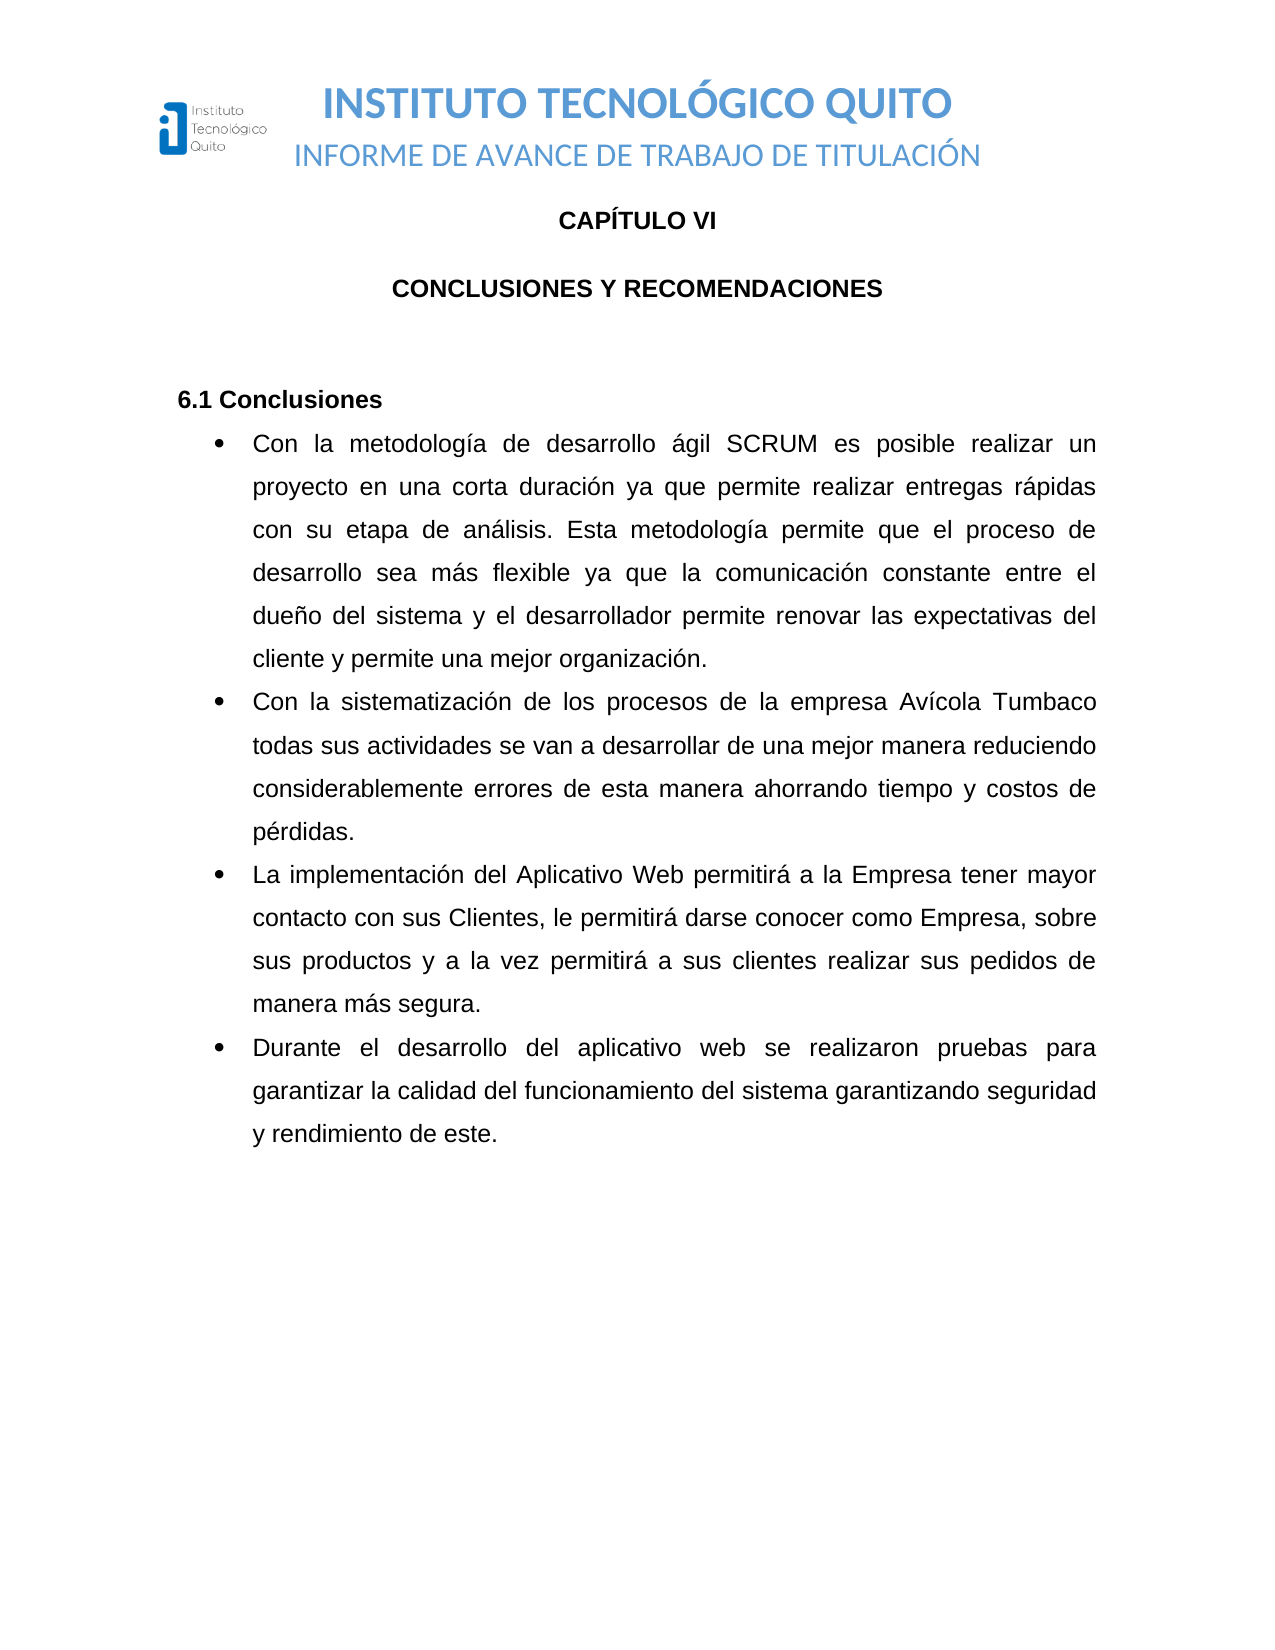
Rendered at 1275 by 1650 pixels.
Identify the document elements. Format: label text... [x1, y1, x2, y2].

list La implementación del Aplicativo Web permitirá a la Empresa tener mayor contacto con sus Clientes, le permitirá darse conocer como Empresa, sobre sus productos y a la vez permitirá a sus clientes realizar sus pedidos de manera más segura. [215, 860, 1098, 1018]
subtitle 6.1 Conclusiones [177, 385, 1098, 414]
subtitle CAPÍTULO VI [177, 206, 1098, 235]
list Con la metodología de desarrollo ágil SCRUM es posible realizar un proyecto en una corta duración ya que permite realizar entregas rápidas con su etapa de análisis. Esta metodología permite que el proceso de desarrollo sea más flexible ya que la comunicación constante entre el dueño del sistema y el desarrollador permite renovar las expectativas del cliente y permite una mejor organización. [215, 428, 1098, 673]
list Durante el desarrollo del aplicativo web se realizaron pruebas para garantizar la calidad del funcionamiento del sistema garantizando seguridad y rendimiento de este. [215, 1033, 1098, 1148]
subtitle CONCLUSIONES Y RECOMENDACIONES [177, 274, 1098, 303]
list Con la sistematización de los procesos de la empresa Avícola Tumbaco todas sus actividades se van a desarrollar de una mejor manera reduciendo considerablemente errores de esta manera ahorrando tiempo y costos de pérdidas. [215, 687, 1098, 846]
picture [154, 98, 269, 160]
